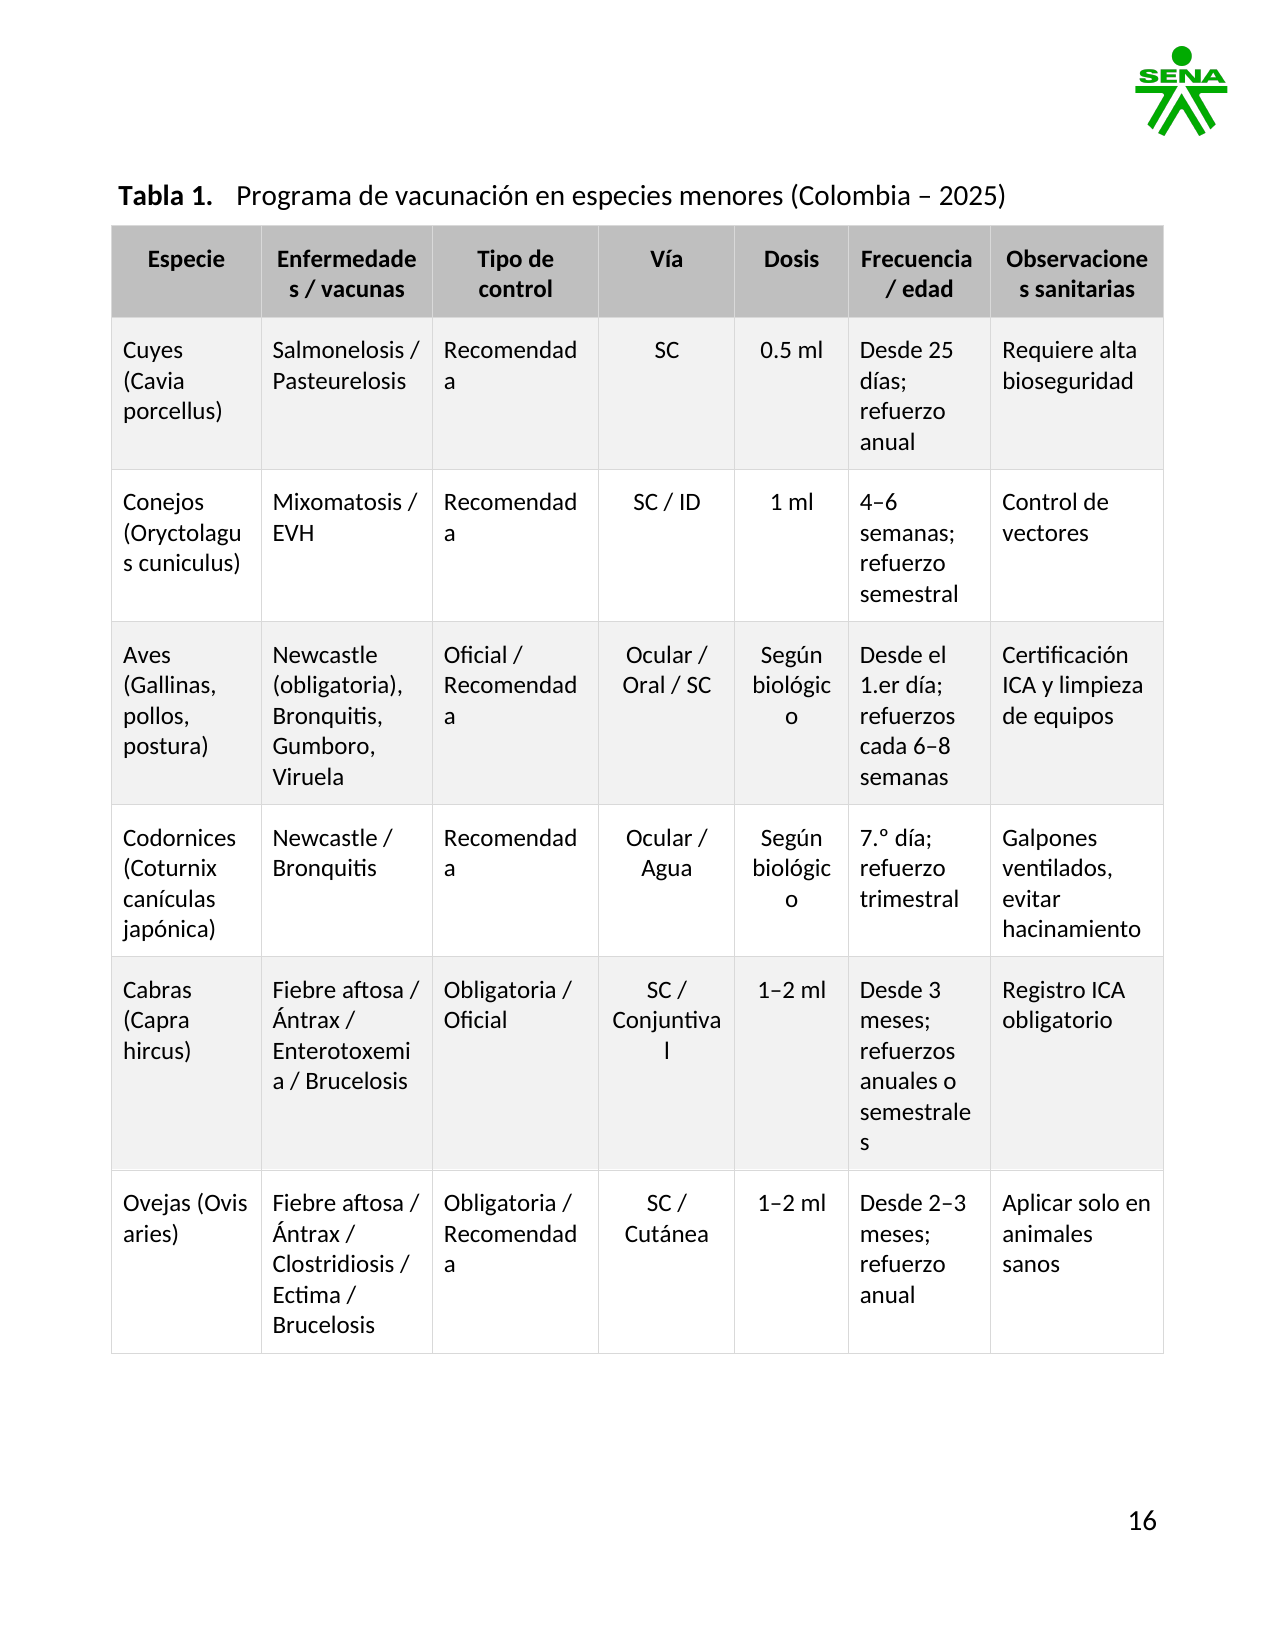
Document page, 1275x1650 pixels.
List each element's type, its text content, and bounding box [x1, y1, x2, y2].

table_cell Cabras (Capra hircus) [112, 957, 261, 1169]
table_cell SC [599, 318, 734, 469]
table_cell 0.5 ml [735, 318, 848, 469]
table_cell Codornices (Coturnix canículas japónica) [112, 805, 261, 956]
table_cell Certificación ICA y limpieza de equipos [991, 622, 1163, 804]
table_cell Salmonelosis / Pasteurelosis [262, 318, 432, 469]
table_cell Fiebre aftosa / Ántrax / Clostridiosis / Ectima / Brucelosis [262, 1171, 432, 1352]
table_cell Newcastle / Bronquitis [262, 805, 432, 956]
table_cell Requiere alta bioseguridad [991, 318, 1163, 469]
table_cell Según biológico [735, 622, 848, 804]
table_cell Galpones ventilados, evitar hacinamiento [991, 805, 1163, 956]
table_cell Fiebre aftosa / Ántrax / Enterotoxemia / Brucelosis [262, 957, 432, 1169]
table_cell 1–2 ml [735, 957, 848, 1169]
table_cell SC / ID [599, 470, 734, 621]
table_cell Desde el 1.er día; refuerzos cada 6–8 semanas [849, 622, 990, 804]
picture [1135, 46, 1228, 136]
table_cell 7.º día; refuerzo trimestral [849, 805, 990, 956]
table_cell Conejos (Oryctolagus cuniculus) [112, 470, 261, 621]
table_cell Obligatoria / Recomendada [433, 1171, 598, 1352]
table_header Especie [112, 226, 261, 317]
table_cell 1–2 ml [735, 1171, 848, 1352]
table_cell Oficial / Recomendada [433, 622, 598, 804]
table_cell Recomendada [433, 470, 598, 621]
table_cell Cuyes (Cavia porcellus) [112, 318, 261, 469]
table_cell Registro ICA obligatorio [991, 957, 1163, 1169]
table_cell Recomendada [433, 318, 598, 469]
table_cell SC / Conjuntival [599, 957, 734, 1169]
table_cell Según biológico [735, 805, 848, 956]
table_cell Recomendada [433, 805, 598, 956]
table_header Dosis [735, 226, 848, 317]
table_cell Ocular / Oral / SC [599, 622, 734, 804]
table_cell Desde 2–3 meses; refuerzo anual [849, 1171, 990, 1352]
table_cell Obligatoria / Oficial [433, 957, 598, 1169]
table_cell Mixomatosis / EVH [262, 470, 432, 621]
table_cell Ocular / Agua [599, 805, 734, 956]
table_cell SC / Cutánea [599, 1171, 734, 1352]
table_cell Aplicar solo en animales sanos [991, 1171, 1163, 1352]
table_cell 1 ml [735, 470, 848, 621]
table_cell Control de vectores [991, 470, 1163, 621]
table_header Enfermedades / vacunas [262, 226, 432, 317]
table_header Tipo de control [433, 226, 598, 317]
table_cell Desde 3 meses; refuerzos anuales o semestrales [849, 957, 990, 1169]
table_header Frecuencia / edad [849, 226, 990, 317]
text Programa de vacunación en especies menores (Colombia – 2025) [118, 177, 1157, 213]
table_header Vía [599, 226, 734, 317]
table_cell Ovejas (Ovis aries) [112, 1171, 261, 1352]
table_cell Aves (Gallinas, pollos, postura) [112, 622, 261, 804]
table_cell Newcastle (obligatoria), Bronquitis, Gumboro, Viruela [262, 622, 432, 804]
table_cell Desde 25 días; refuerzo anual [849, 318, 990, 469]
table_header Observaciones sanitarias [991, 226, 1163, 317]
table_cell 4–6 semanas; refuerzo semestral [849, 470, 990, 621]
